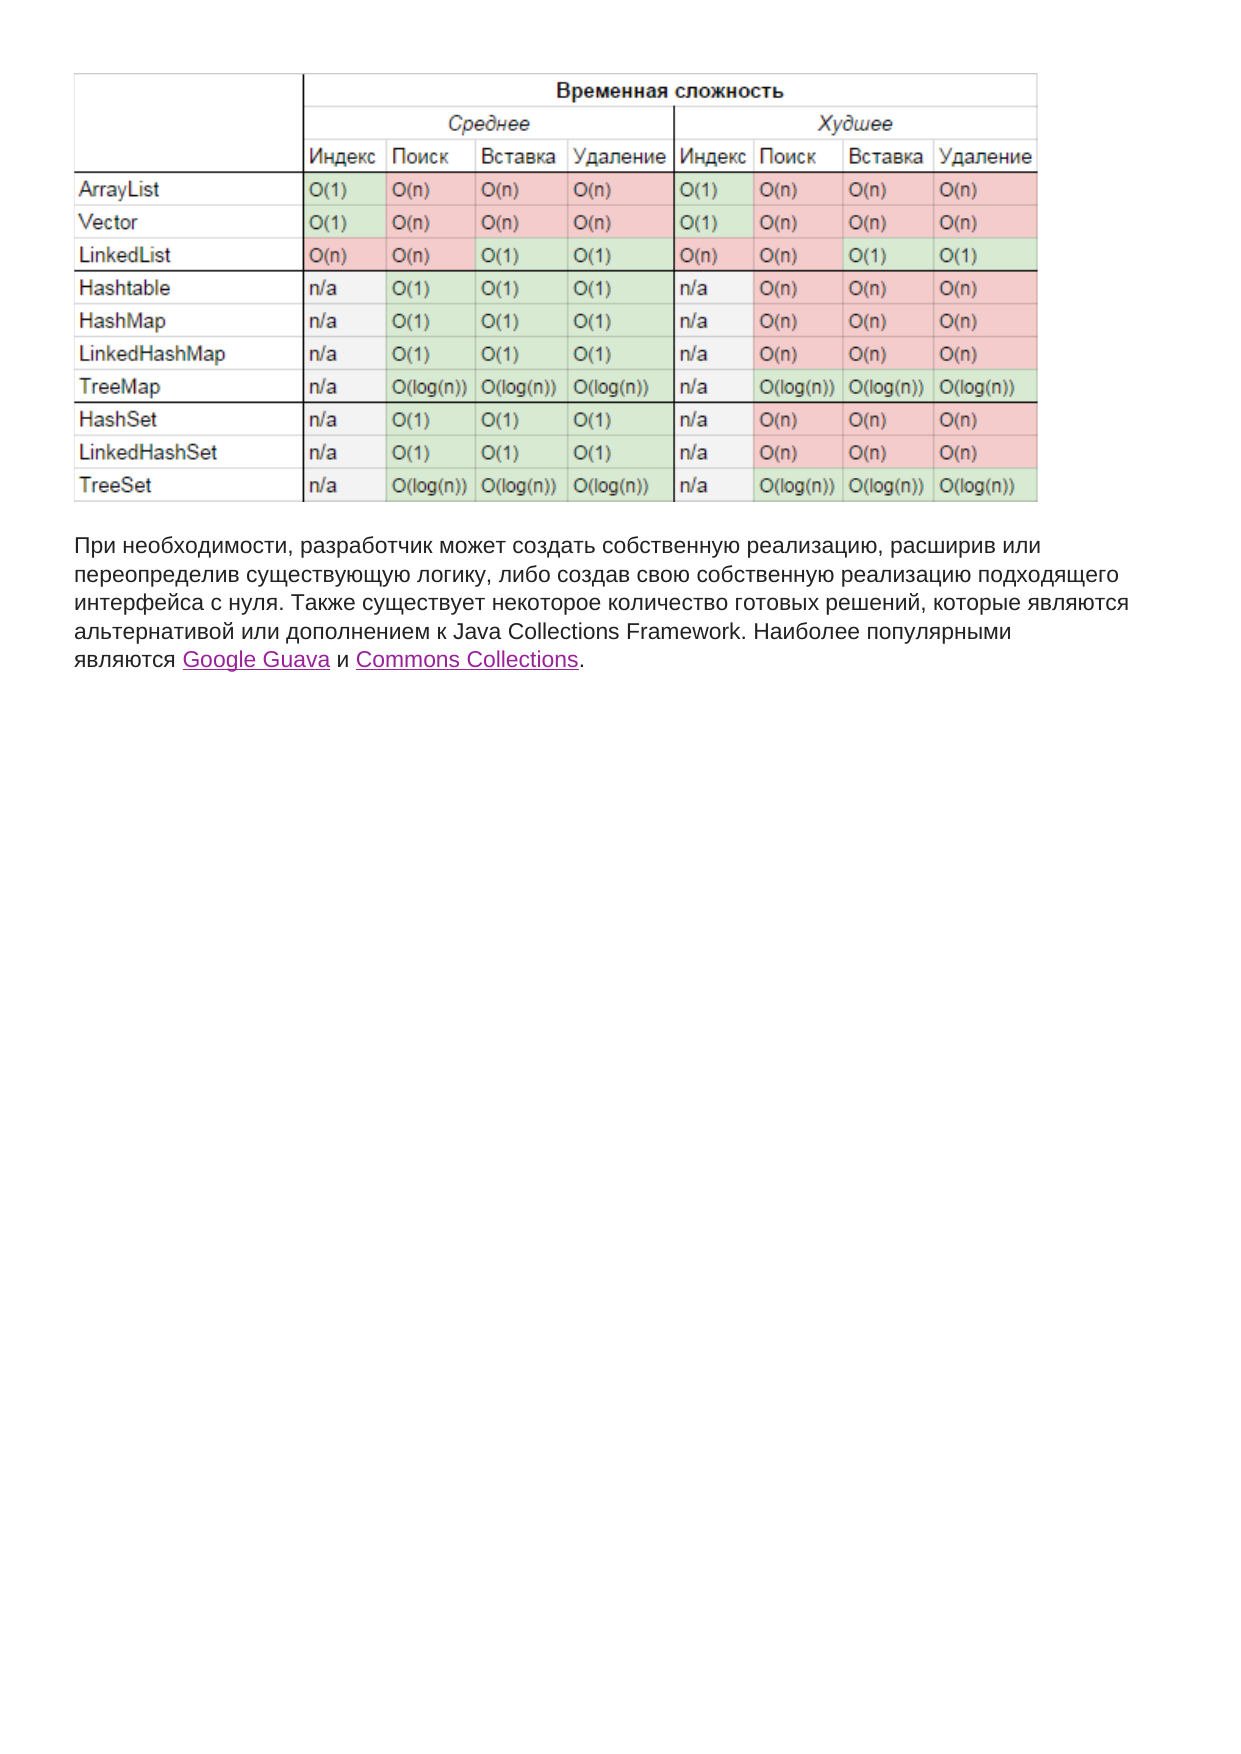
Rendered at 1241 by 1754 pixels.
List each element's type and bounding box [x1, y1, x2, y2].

picture [73, 73, 1038, 502]
text [74, 74, 1152, 673]
